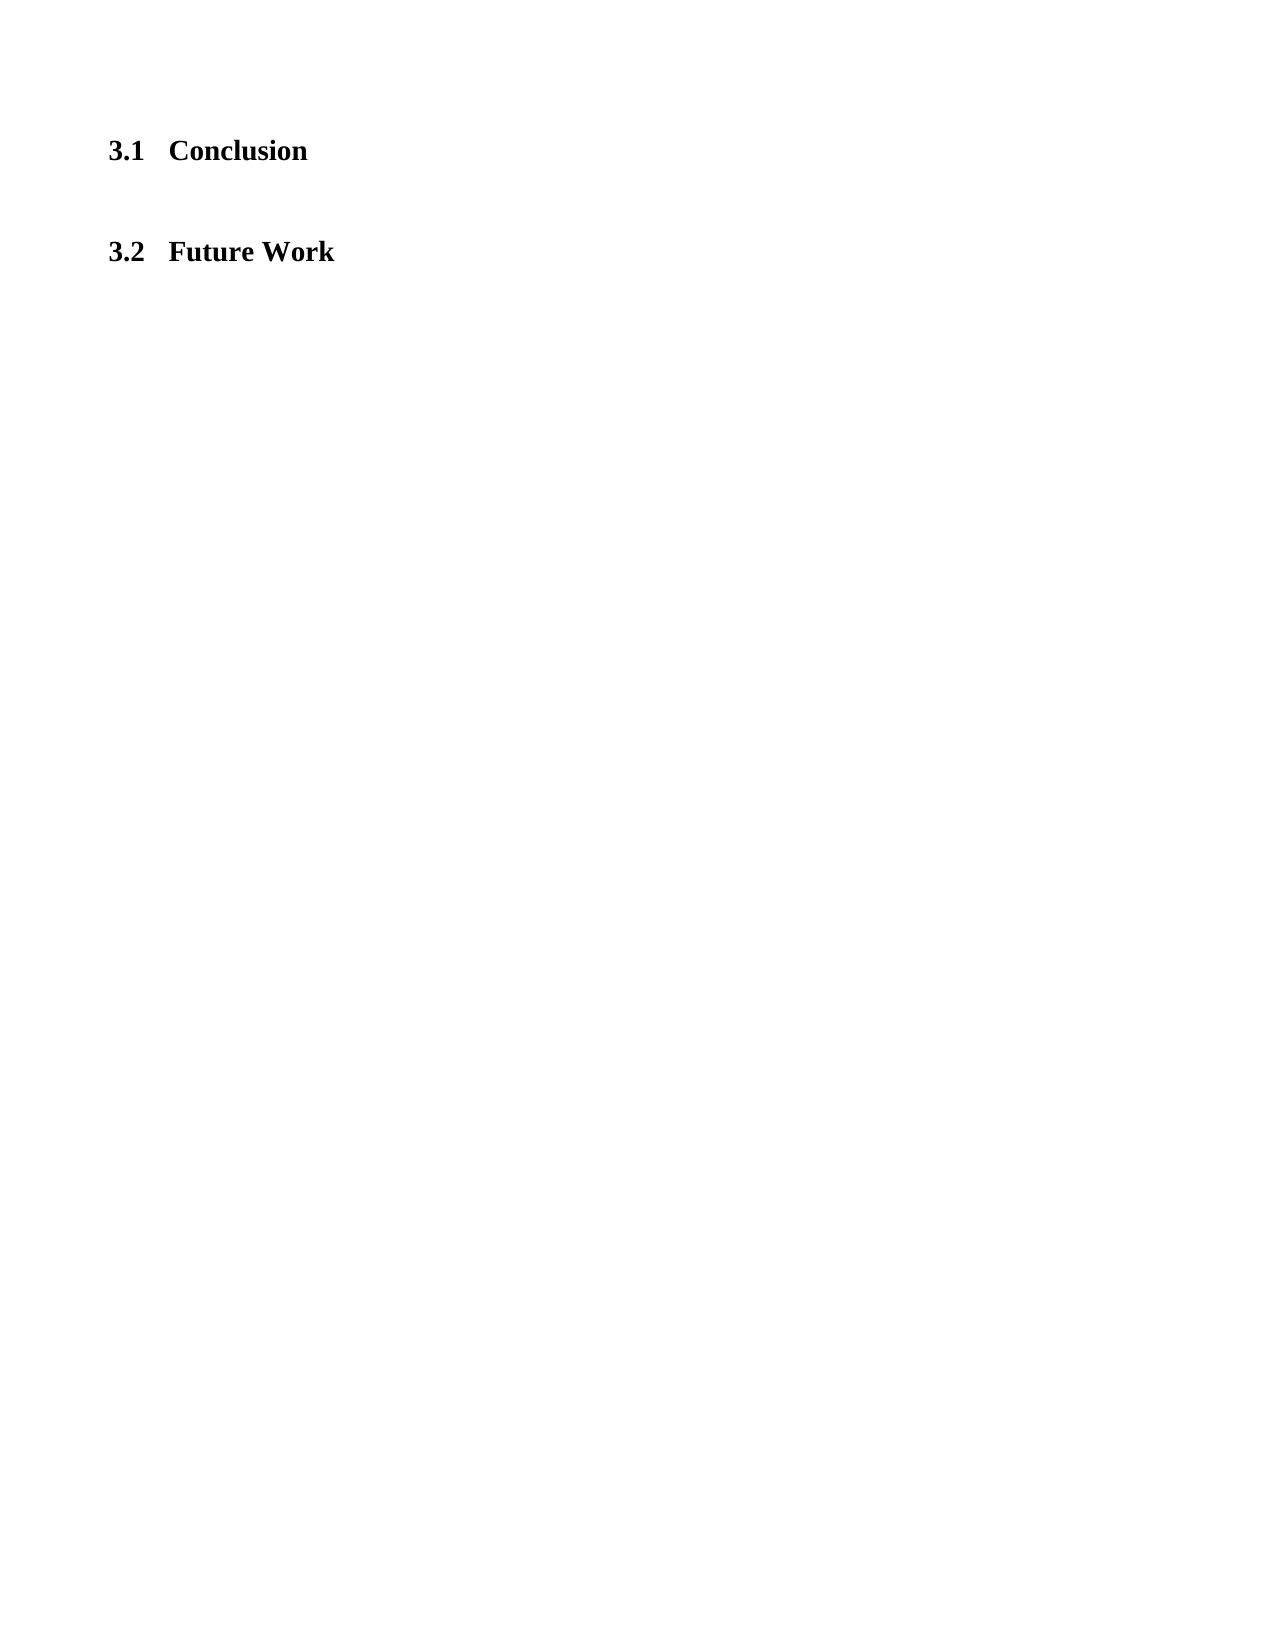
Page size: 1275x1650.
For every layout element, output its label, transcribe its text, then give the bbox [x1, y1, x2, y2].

subtitle Future Work [108, 234, 1169, 267]
subtitle Conclusion [108, 133, 1169, 167]
